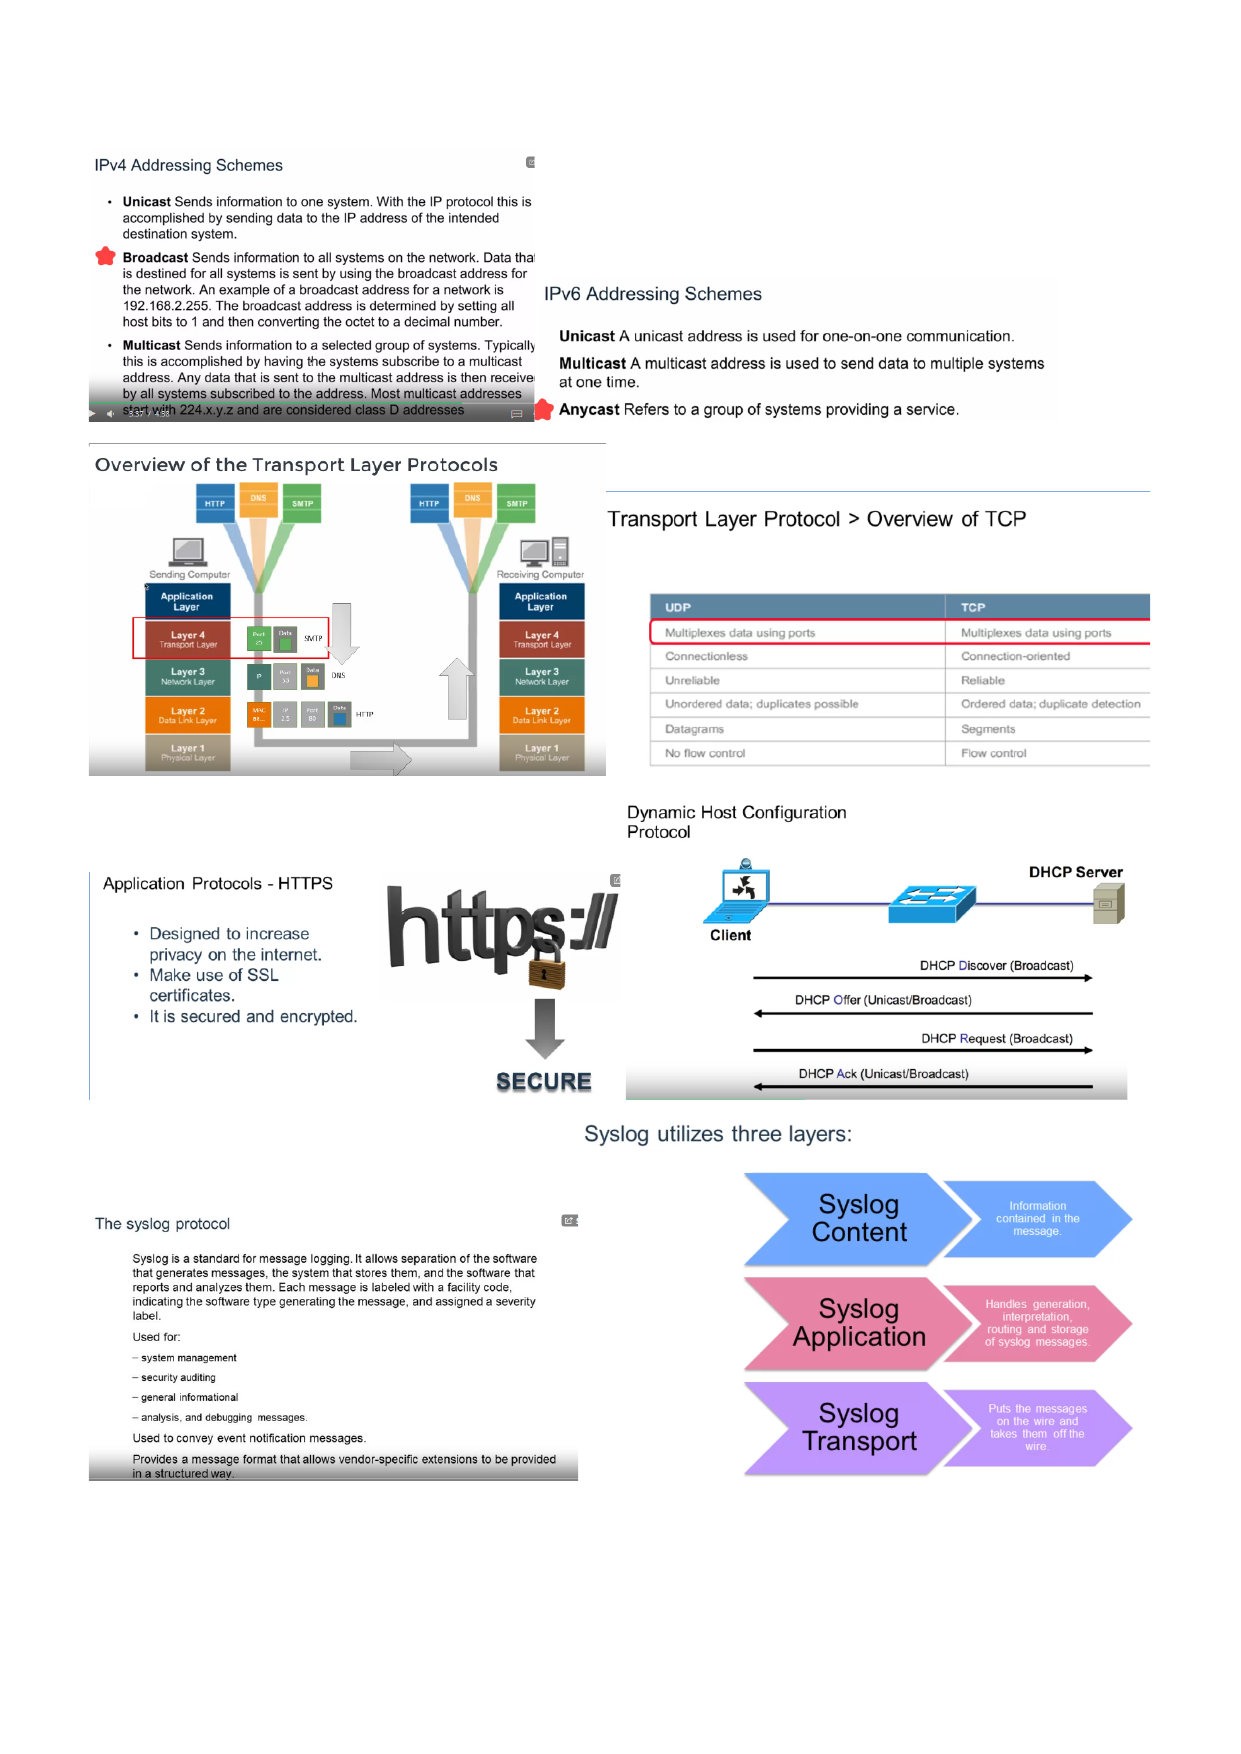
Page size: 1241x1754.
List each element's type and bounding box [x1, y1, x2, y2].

picture [88, 147, 1059, 422]
picture [88, 1210, 579, 1481]
picture [625, 794, 1128, 1100]
picture [88, 872, 621, 1100]
picture [88, 441, 1151, 776]
picture [583, 1118, 1134, 1481]
